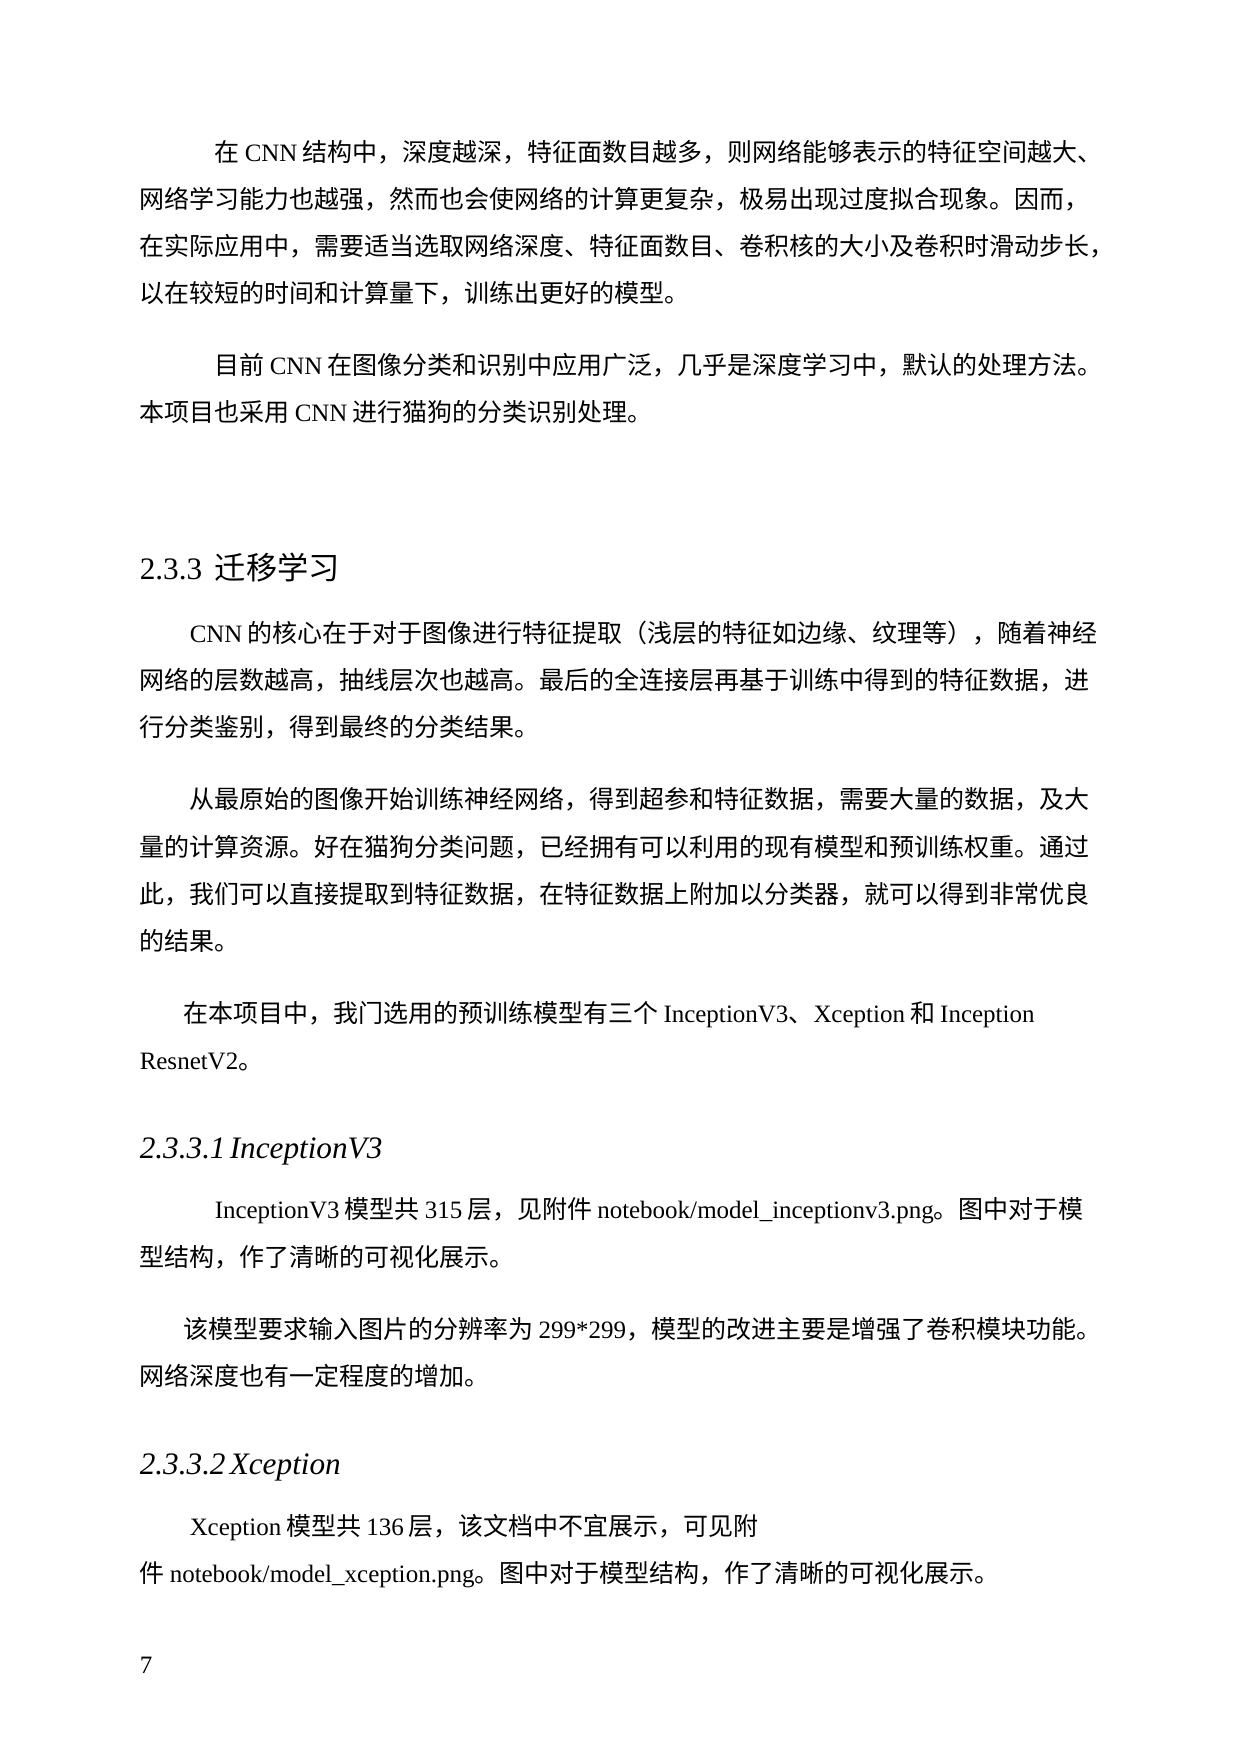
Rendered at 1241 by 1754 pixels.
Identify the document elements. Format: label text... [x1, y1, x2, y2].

text 在本项目中，我门选用的预训练模型有三个InceptionV3、Xception和Inception ResnetV2。 [139, 993, 1101, 1077]
text Xception模型共136层，该文档中不宜展示，可见附件notebook/model_xception.png。图中对于模型结构，作了清晰的可视化展示。 [139, 1506, 1101, 1589]
text 从最原始的图像开始训练神经网络，得到超参和特征数据，需要大量的数据，及大量的计算资源。好在猫狗分类问题，已经拥有可以利用的现有模型和预训练权重。通过此，我们可以直接提取到特征数据，在特征数据上附加以分类器，就可以得到非常优良的结果。 [139, 780, 1101, 957]
text 在CNN结构中，深度越深，特征面数目越多，则网络能够表示的特征空间越大、网络学习能力也越强，然而也会使网络的计算更复杂，极易出现过度拟合现象。因而，在实际应用中，需要适当选取网络深度、特征面数目、卷积核的大小及卷积时滑动步长，以在较短的时间和计算量下，训练出更好的模型。 [139, 132, 1101, 309]
text 该模型要求输入图片的分辨率为299*299，模型的改进主要是增强了卷积模块功能。网络深度也有一定程度的增加。 [139, 1309, 1101, 1392]
text 目前CNN在图像分类和识别中应用广泛，几乎是深度学习中，默认的处理方法。本项目也采用CNN进行猫狗的分类识别处理。 [139, 345, 1101, 429]
subtitle 迁移学习 [139, 543, 1101, 589]
text CNN的核心在于对于图像进行特征提取（浅层的特征如边缘、纹理等），随着神经网络的层数越高，抽线层次也越高。最后的全连接层再基于训练中得到的特征数据，进行分类鉴别，得到最终的分类结果。 [139, 614, 1101, 744]
subtitle InceptionV3 [139, 1129, 1101, 1165]
subtitle Xception [139, 1445, 1101, 1481]
text InceptionV3模型共315层，见附件notebook/model_inceptionv3.png。图中对于模型结构，作了清晰的可视化展示。 [139, 1190, 1101, 1273]
